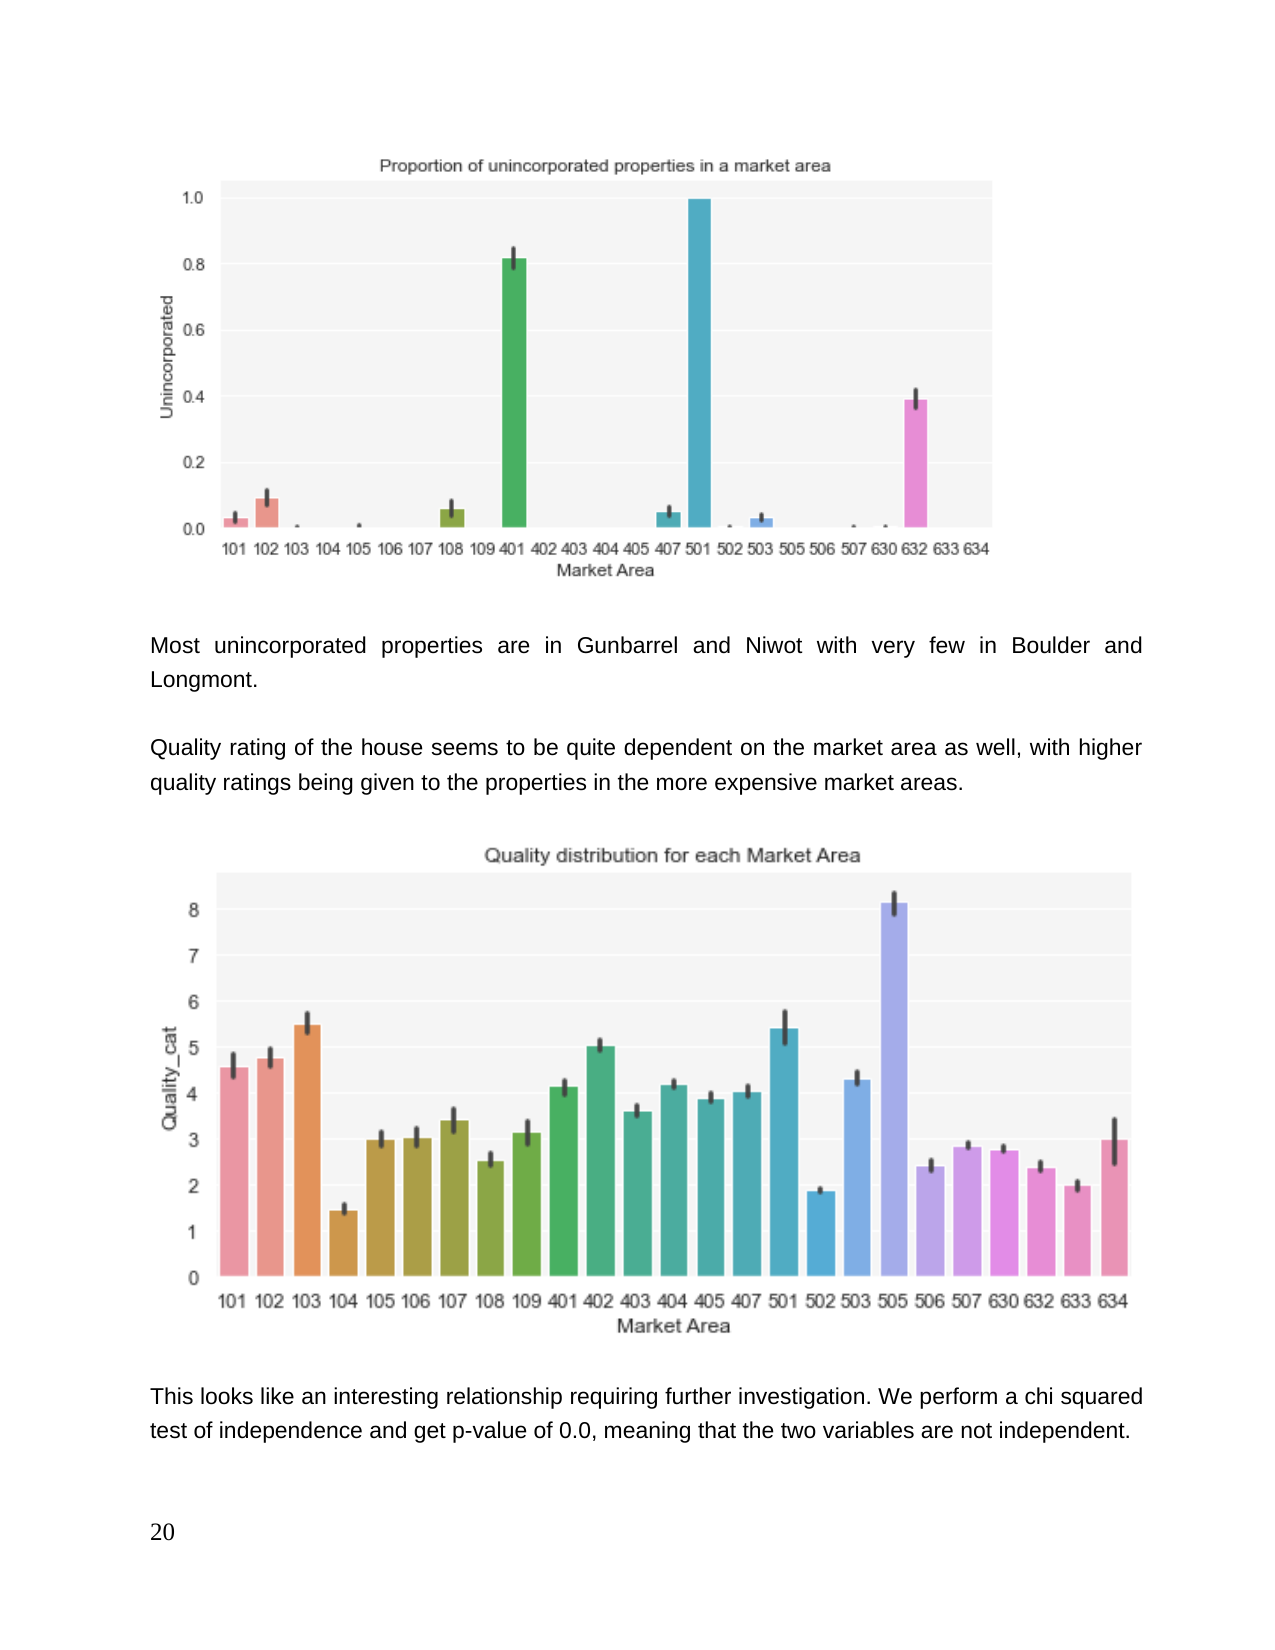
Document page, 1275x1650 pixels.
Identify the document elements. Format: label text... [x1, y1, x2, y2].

picture [150, 836, 1144, 1349]
picture [150, 150, 1003, 590]
text Quality rating of the house seems to be quite dependent on the market area as well, with higher quality ratings being given to the properties in the more expensive market areas. [150, 734, 1144, 795]
text This looks like an interesting relationship requiring further investigation. We perform a chi squared test of independence and get p-value of 0.0, meaning that the two variables are not independent. [150, 1383, 1144, 1443]
text Most unincorporated properties are in Gunbarrel and Niwot with very few in Boulder and Longmont. [150, 632, 1144, 692]
